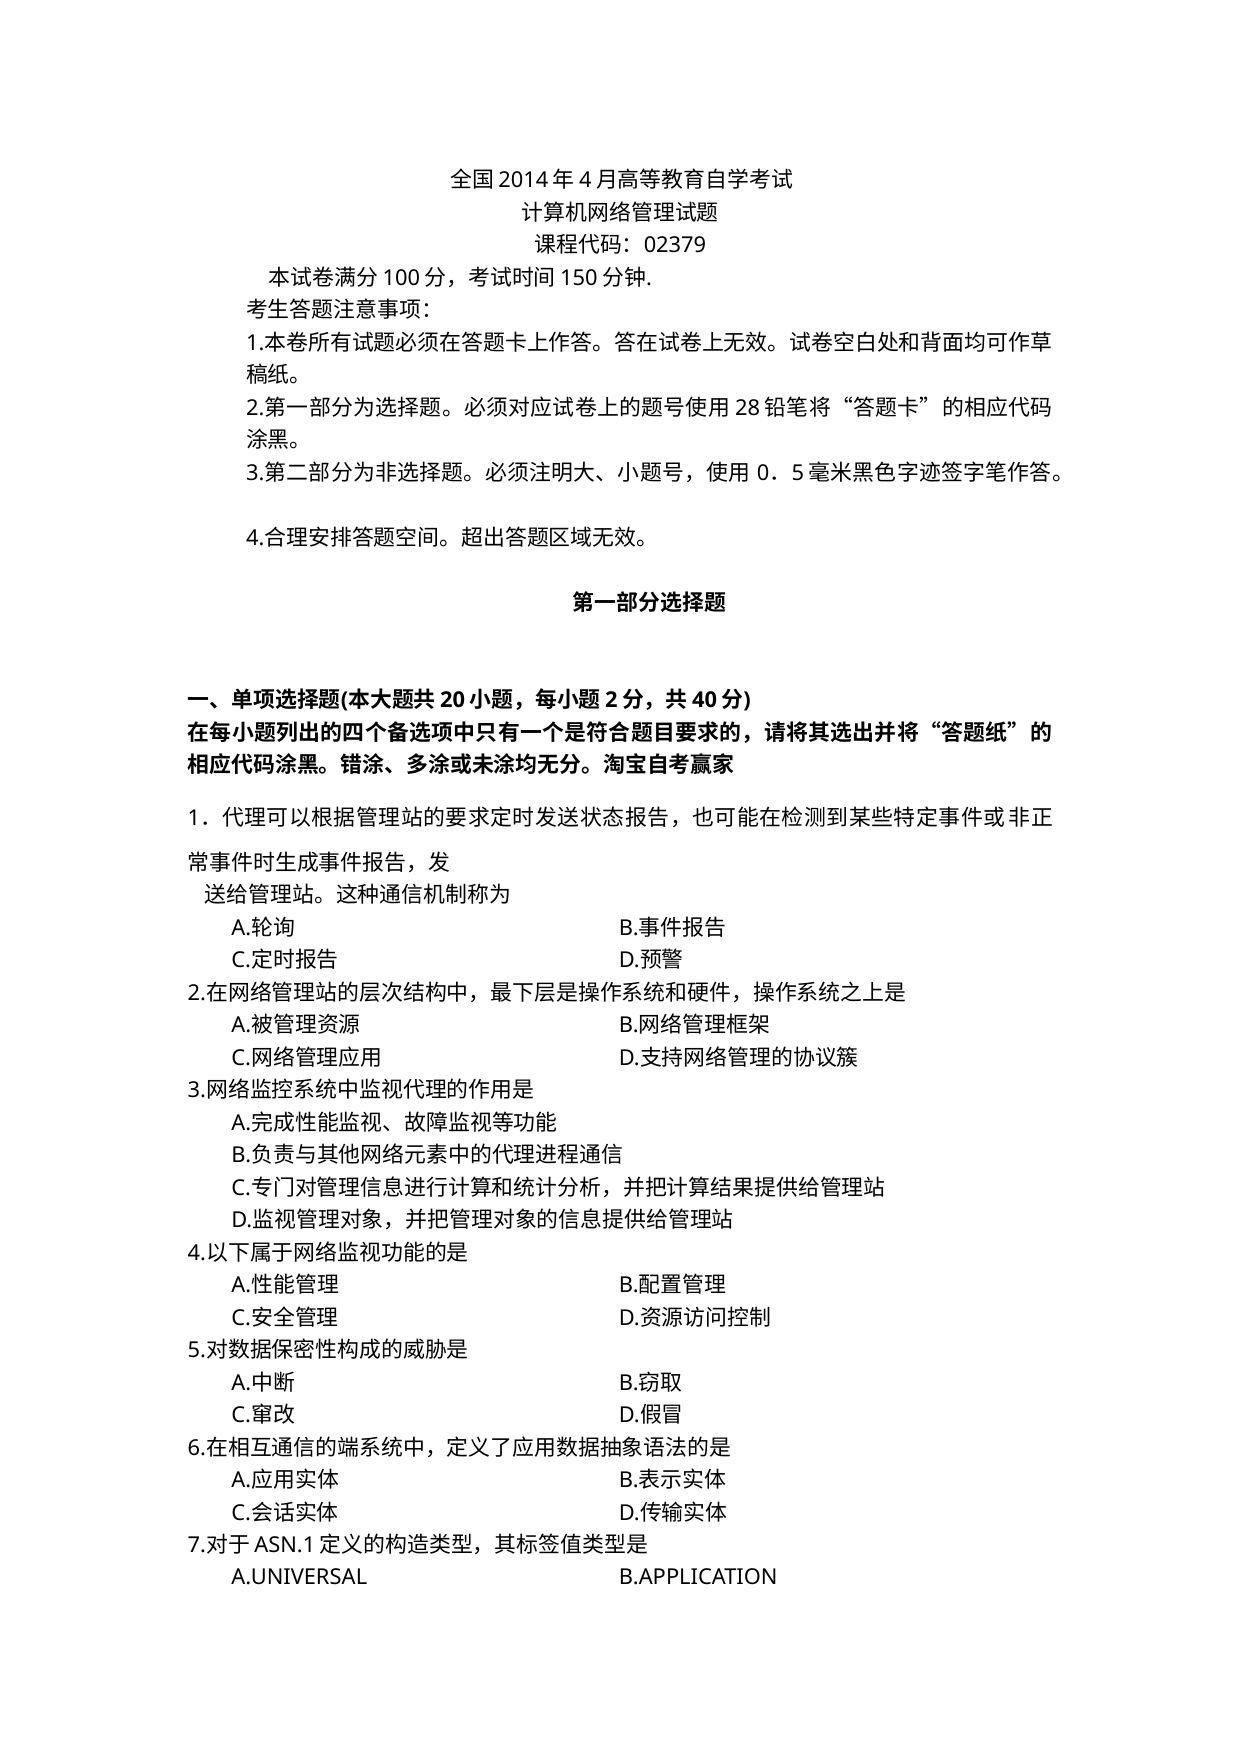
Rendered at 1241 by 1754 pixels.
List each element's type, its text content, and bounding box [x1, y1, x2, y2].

text A.性能管理 B.配置管理 [187, 1267, 1053, 1299]
list 代理可以根据管理站的要求定时发送状态报告，也可能在检测到某些特定事件或非正常事件时生成事件报告，发 [187, 779, 1053, 877]
text 3.网络监控系统中监视代理的作用是 [187, 1072, 1053, 1104]
text D.监视管理对象，并把管理对象的信息提供给管理站 [187, 1202, 1053, 1234]
text 一、单项选择题(本大题共20小题，每小题2分，共40分) [187, 682, 1053, 714]
text C.窜改 D.假冒 [187, 1397, 1053, 1429]
text C.会话实体 D.传输实体 [187, 1494, 1053, 1527]
text 课程代码：02379 [187, 227, 1053, 259]
text 7.对于ASN.1定义的构造类型，其标签值类型是 [187, 1527, 1053, 1559]
text A.UNIVERSAL B.APPLICATION [187, 1559, 1053, 1592]
text 1.本卷所有试题必须在答题卡上作答。答在试卷上无效。试卷空白处和背面均可作草稿纸。 [246, 324, 1053, 389]
text C.专门对管理信息进行计算和统计分析，并把计算结果提供给管理站 [187, 1169, 1053, 1202]
text 2.在网络管理站的层次结构中，最下层是操作系统和硬件，操作系统之上是 [187, 974, 1053, 1007]
text C.网络管理应用 D.支持网络管理的协议簇 [187, 1039, 1053, 1072]
text 5.对数据保密性构成的威胁是 [187, 1332, 1053, 1364]
text 送给管理站。这种通信机制称为 [187, 877, 1053, 909]
text A.轮询 B.事件报告 [187, 909, 1053, 942]
text 在每小题列出的四个备选项中只有一个是符合题目要求的，请将其选出并将“答题纸”的相应代码涂黑。错涂、多涂或未涂均无分。淘宝自考赢家 [187, 714, 1053, 779]
text 本试卷满分100分，考试时间150分钟. [246, 259, 1053, 292]
text A.完成性能监视、故障监视等功能 [187, 1104, 1053, 1137]
text 考生答题注意事项： [246, 292, 1053, 324]
text 全国2014年4月高等教育自学考试 [406, 162, 1053, 194]
text 3.第二部分为非选择题。必须注明大、小题号，使用0．5毫米黑色字迹签字笔作答。 [246, 454, 1053, 519]
text 第一部分选择题 [246, 584, 1053, 617]
text C.安全管理 D.资源访问控制 [187, 1299, 1053, 1332]
text 2.第一部分为选择题。必须对应试卷上的题号使用28铅笔将“答题卡”的相应代码涂黑。 [246, 389, 1053, 454]
text A.中断 B.窃取 [187, 1364, 1053, 1397]
text B.负责与其他网络元素中的代理进程通信 [187, 1137, 1053, 1169]
text 6.在相互通信的端系统中，定义了应用数据抽象语法的是 [187, 1429, 1053, 1462]
text 4.合理安排答题空间。超出答题区域无效。 [246, 519, 1053, 552]
text C.定时报告 D.预警 [187, 942, 1053, 974]
text A.被管理资源 B.网络管理框架 [187, 1007, 1053, 1039]
text 计算机网络管理试题 [187, 194, 1053, 227]
text A.应用实体 B.表示实体 [187, 1462, 1053, 1494]
text 4.以下属于网络监视功能的是 [187, 1234, 1053, 1267]
